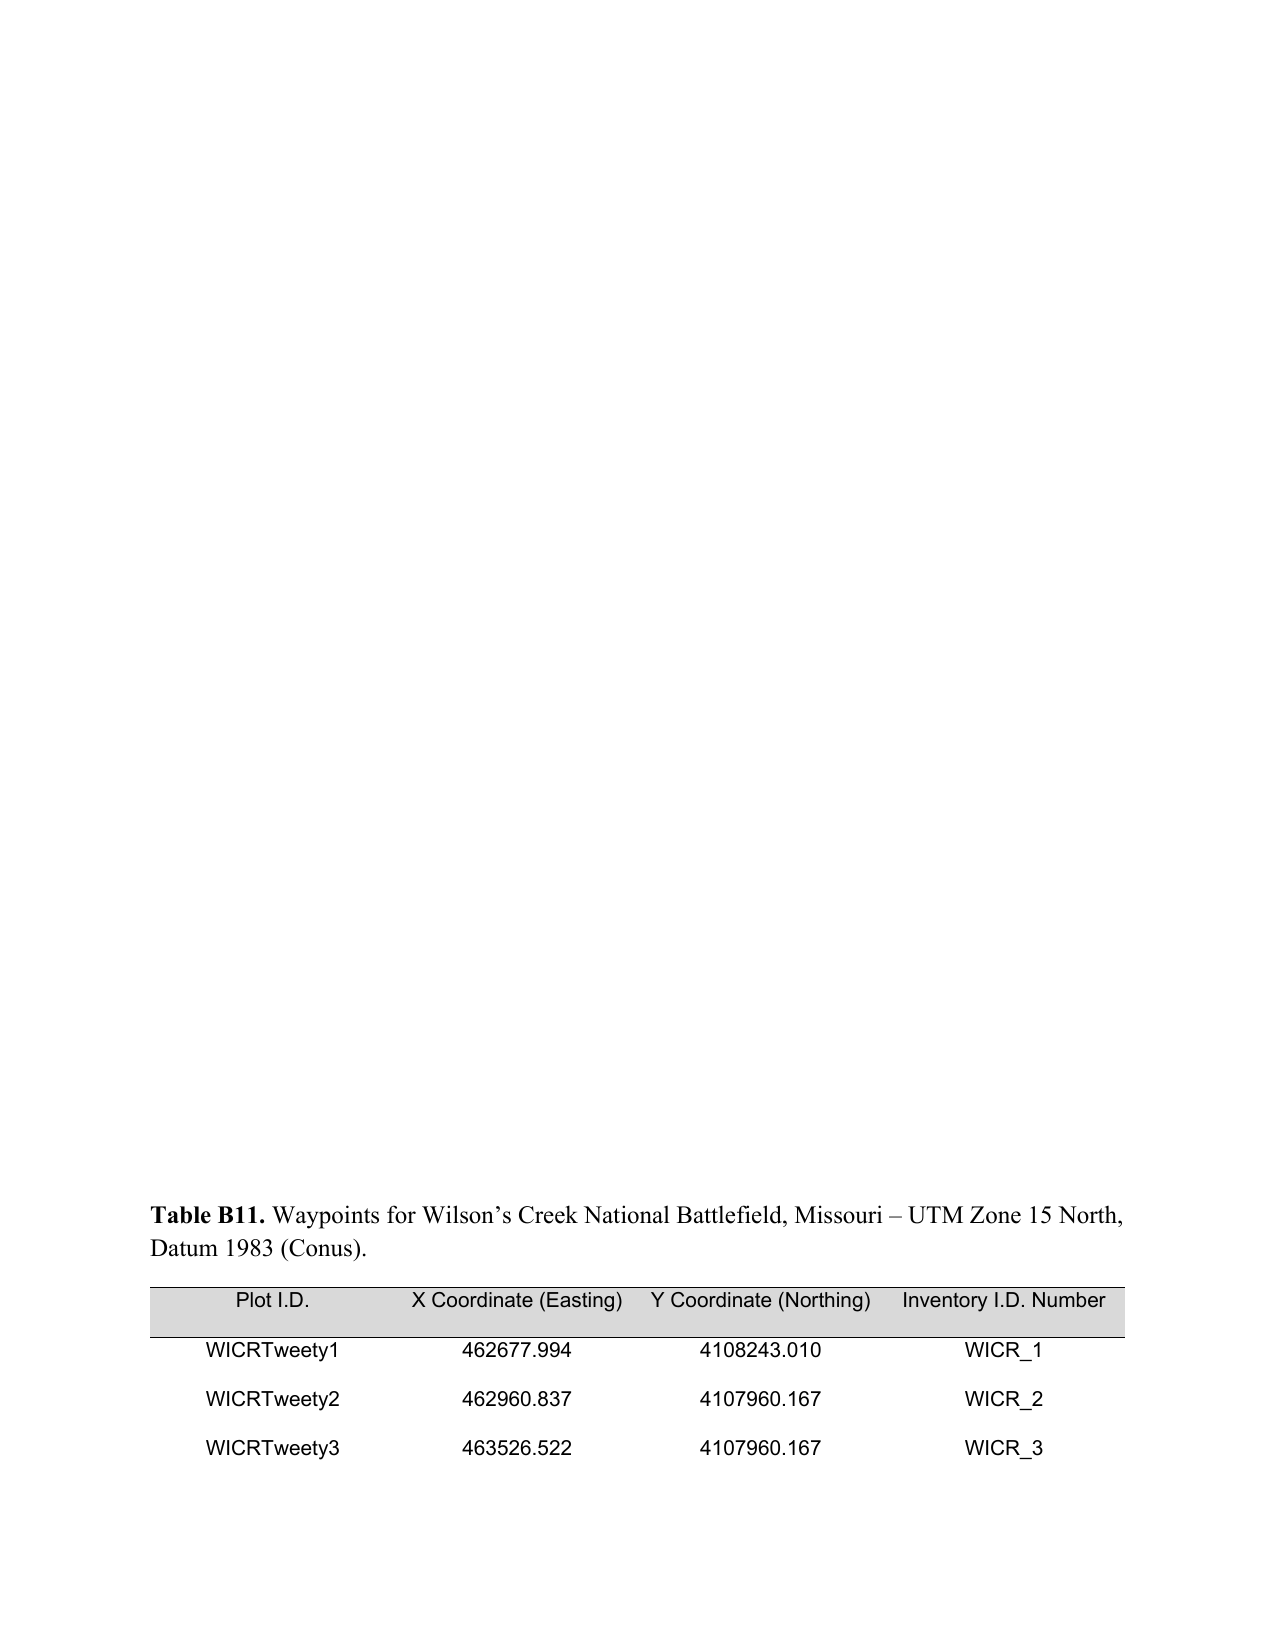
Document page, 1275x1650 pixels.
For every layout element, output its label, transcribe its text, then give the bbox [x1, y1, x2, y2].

text Table B11. Waypoints for Wilson’s Creek National Battlefield, Missouri – UTM Zone 15 North, Datum 1983 (Conus). [150, 1200, 1125, 1262]
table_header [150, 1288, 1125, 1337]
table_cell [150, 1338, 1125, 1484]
